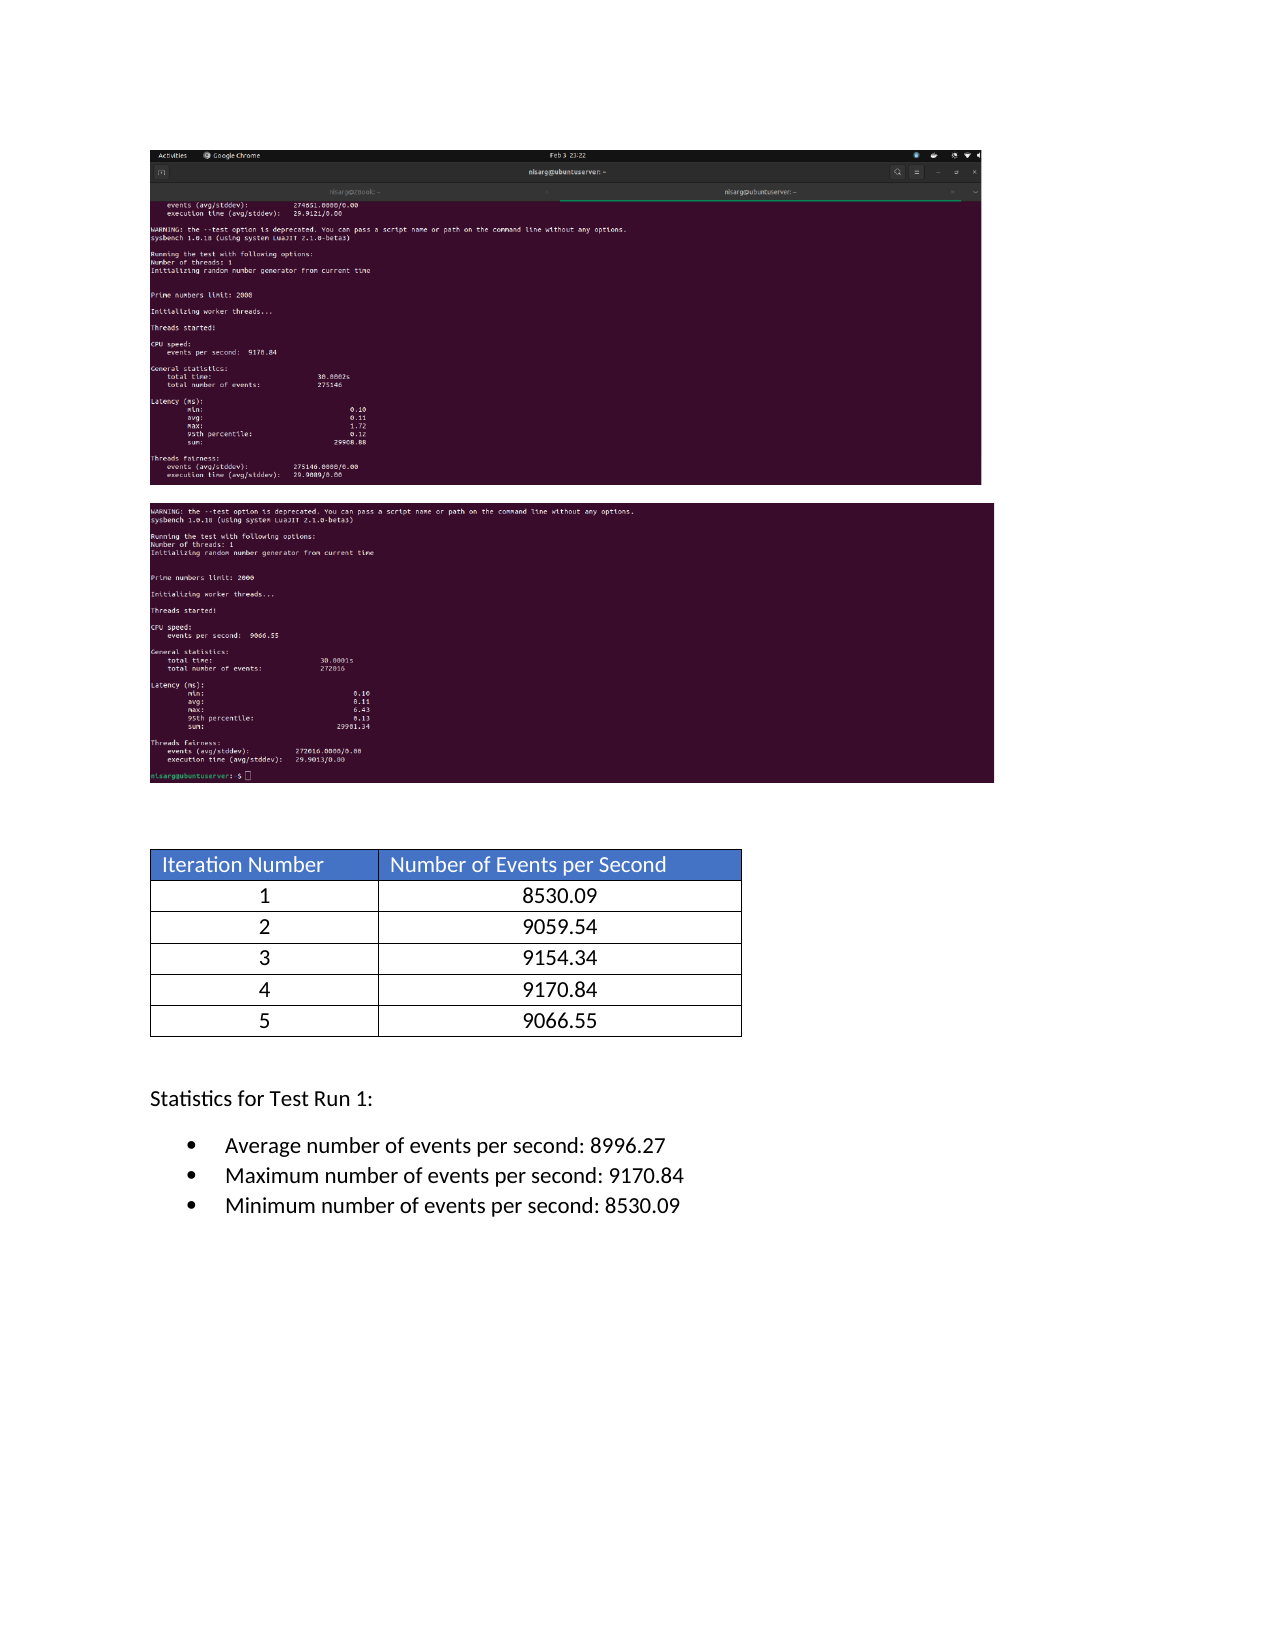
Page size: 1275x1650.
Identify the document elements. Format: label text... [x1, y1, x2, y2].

list Maximum number of events per second: 9170.84 [187, 1161, 1125, 1189]
text Statistics for Test Run 1: [150, 1084, 1125, 1112]
table_cell 3 [151, 944, 378, 974]
table_cell 9154.34 [379, 944, 741, 974]
table_cell 9170.84 [379, 975, 741, 1005]
table_header Number of Events per Second [379, 850, 741, 880]
table_cell 1 [151, 881, 378, 911]
table_cell 8530.09 [379, 881, 741, 911]
picture [150, 150, 982, 485]
table_cell 2 [151, 912, 378, 942]
table_cell 5 [151, 1006, 378, 1036]
list Minimum number of events per second: 8530.09 [187, 1191, 1125, 1219]
table_cell 9059.54 [379, 912, 741, 942]
table_cell 4 [151, 975, 378, 1005]
table_header Iteration Number [151, 850, 378, 880]
list Average number of events per second: 8996.27 [187, 1131, 1125, 1159]
picture [150, 503, 995, 783]
table_cell 9066.55 [379, 1006, 741, 1036]
